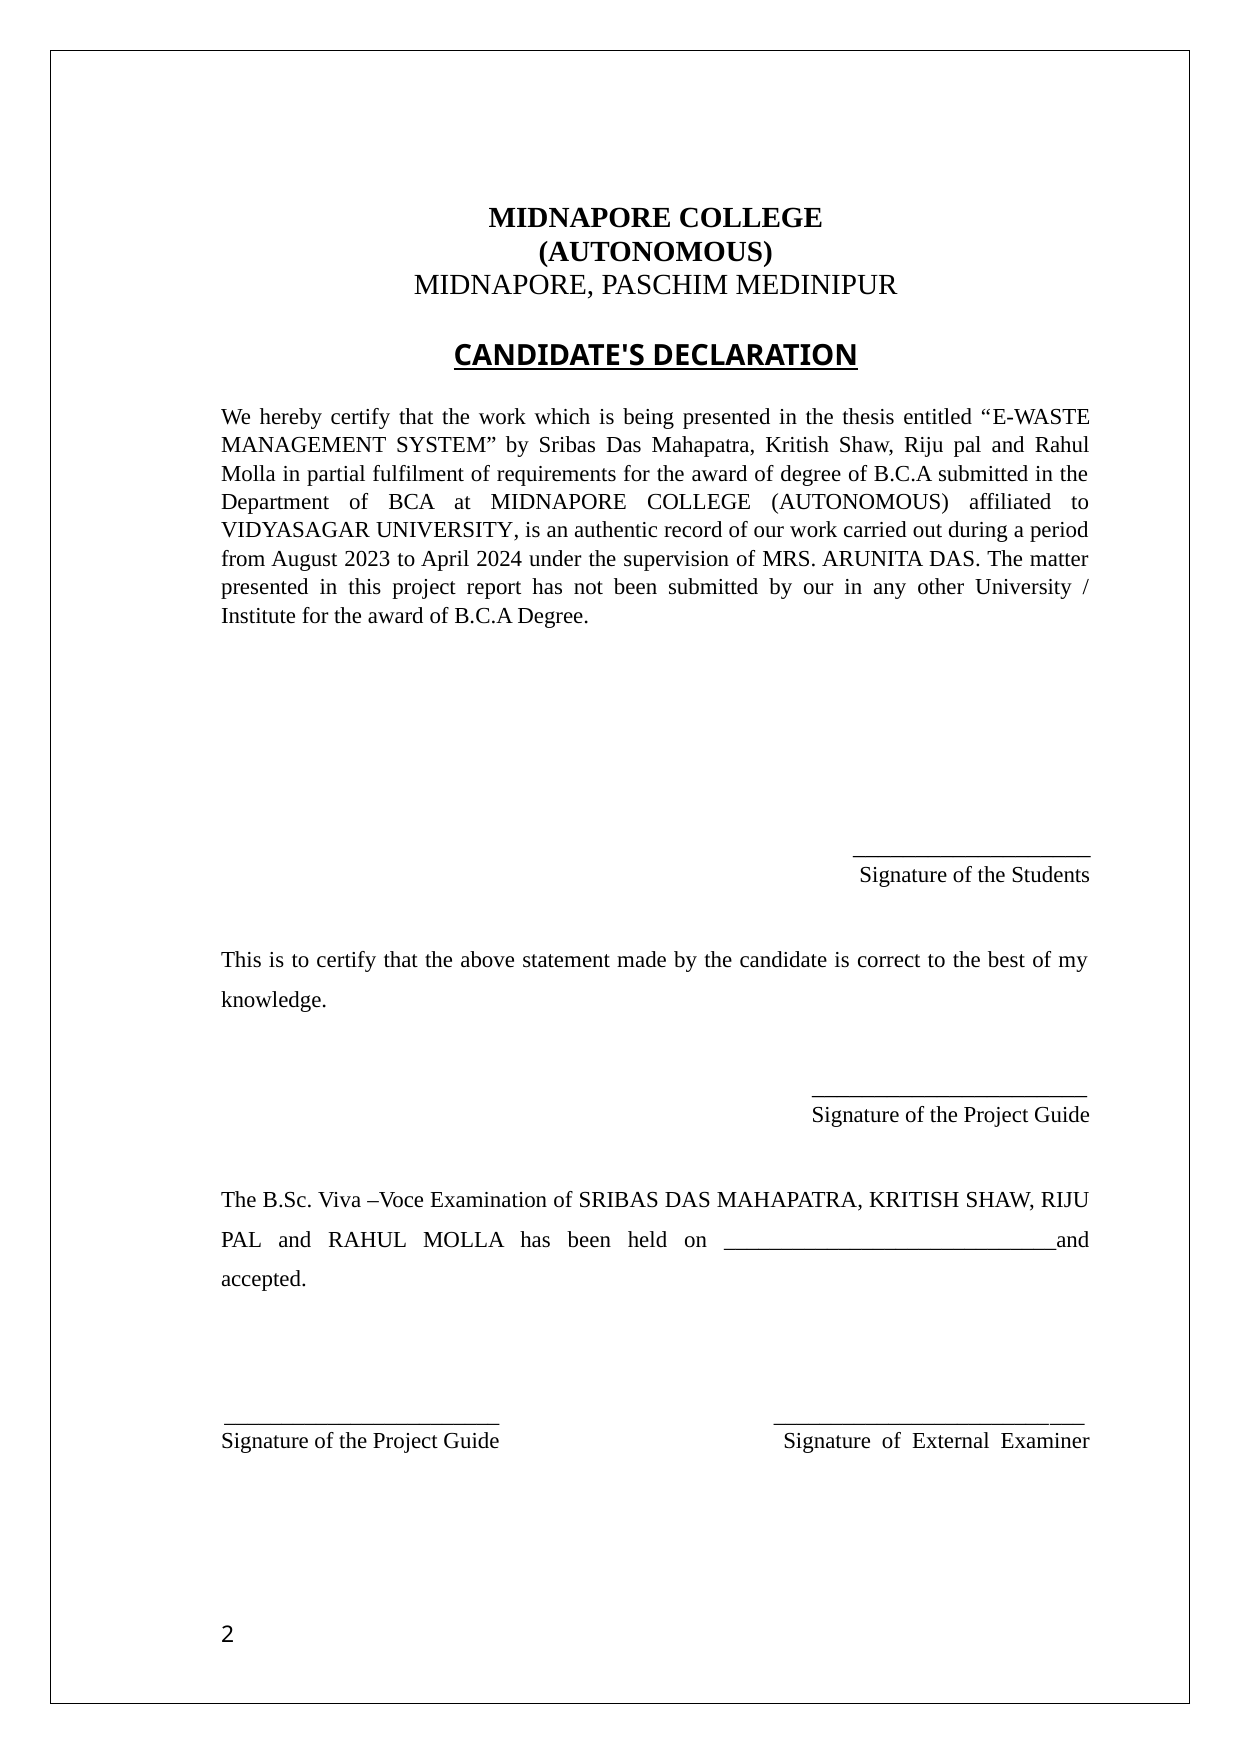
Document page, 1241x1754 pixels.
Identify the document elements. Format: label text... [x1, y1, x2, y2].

text MIDNAPORE, PASCHIM MEDINIPUR [221, 267, 1090, 301]
text Signature of the Project Guide [221, 1101, 1090, 1127]
text MIDNAPORE COLLEGE [221, 200, 1090, 234]
text (AUTONOMOUS) [221, 234, 1090, 267]
text Signature of the Students [221, 861, 1090, 887]
text ______________________ [221, 1067, 1090, 1101]
text ________________________ ________________________ ___ [150, 1401, 1090, 1428]
text Signature of the Project Guide Signature of External Examiner [221, 1428, 1090, 1483]
text This is to certify that the above statement made by the candidate is correct to the best of my knowledge. [221, 946, 1090, 1012]
text The B.Sc. Viva –Voce Examination of SRIBAS DAS MAHAPATRA, KRITISH SHAW, RIJU PAL and RAHUL MOLLA has been held on _____________________________and accepted. [221, 1186, 1090, 1291]
text We hereby certify that the work which is being presented in the thesis entitled “E-WASTE MANAGEMENT SYSTEM” by Sribas Das Mahapatra, Kritish Shaw, Riju pal and Rahul Molla in partial fulfilment of requirements for the award of degree of B.C.A submitted in the Department of BCA at MIDNAPORE COLLEGE (AUTONOMOUS) affiliated to VIDYASAGAR university, is an authentic record of our work carried out during a period from August 2023 to April 2024 under the supervision of MRS. ARUNITA DAS. The matter presented in this project report has not been submitted by our in any other University / Institute for the award of B.C.A Degree. [221, 403, 1090, 628]
text CANDIDATE'S DECLARATION [221, 334, 1090, 374]
text ___________________ [221, 827, 1090, 861]
